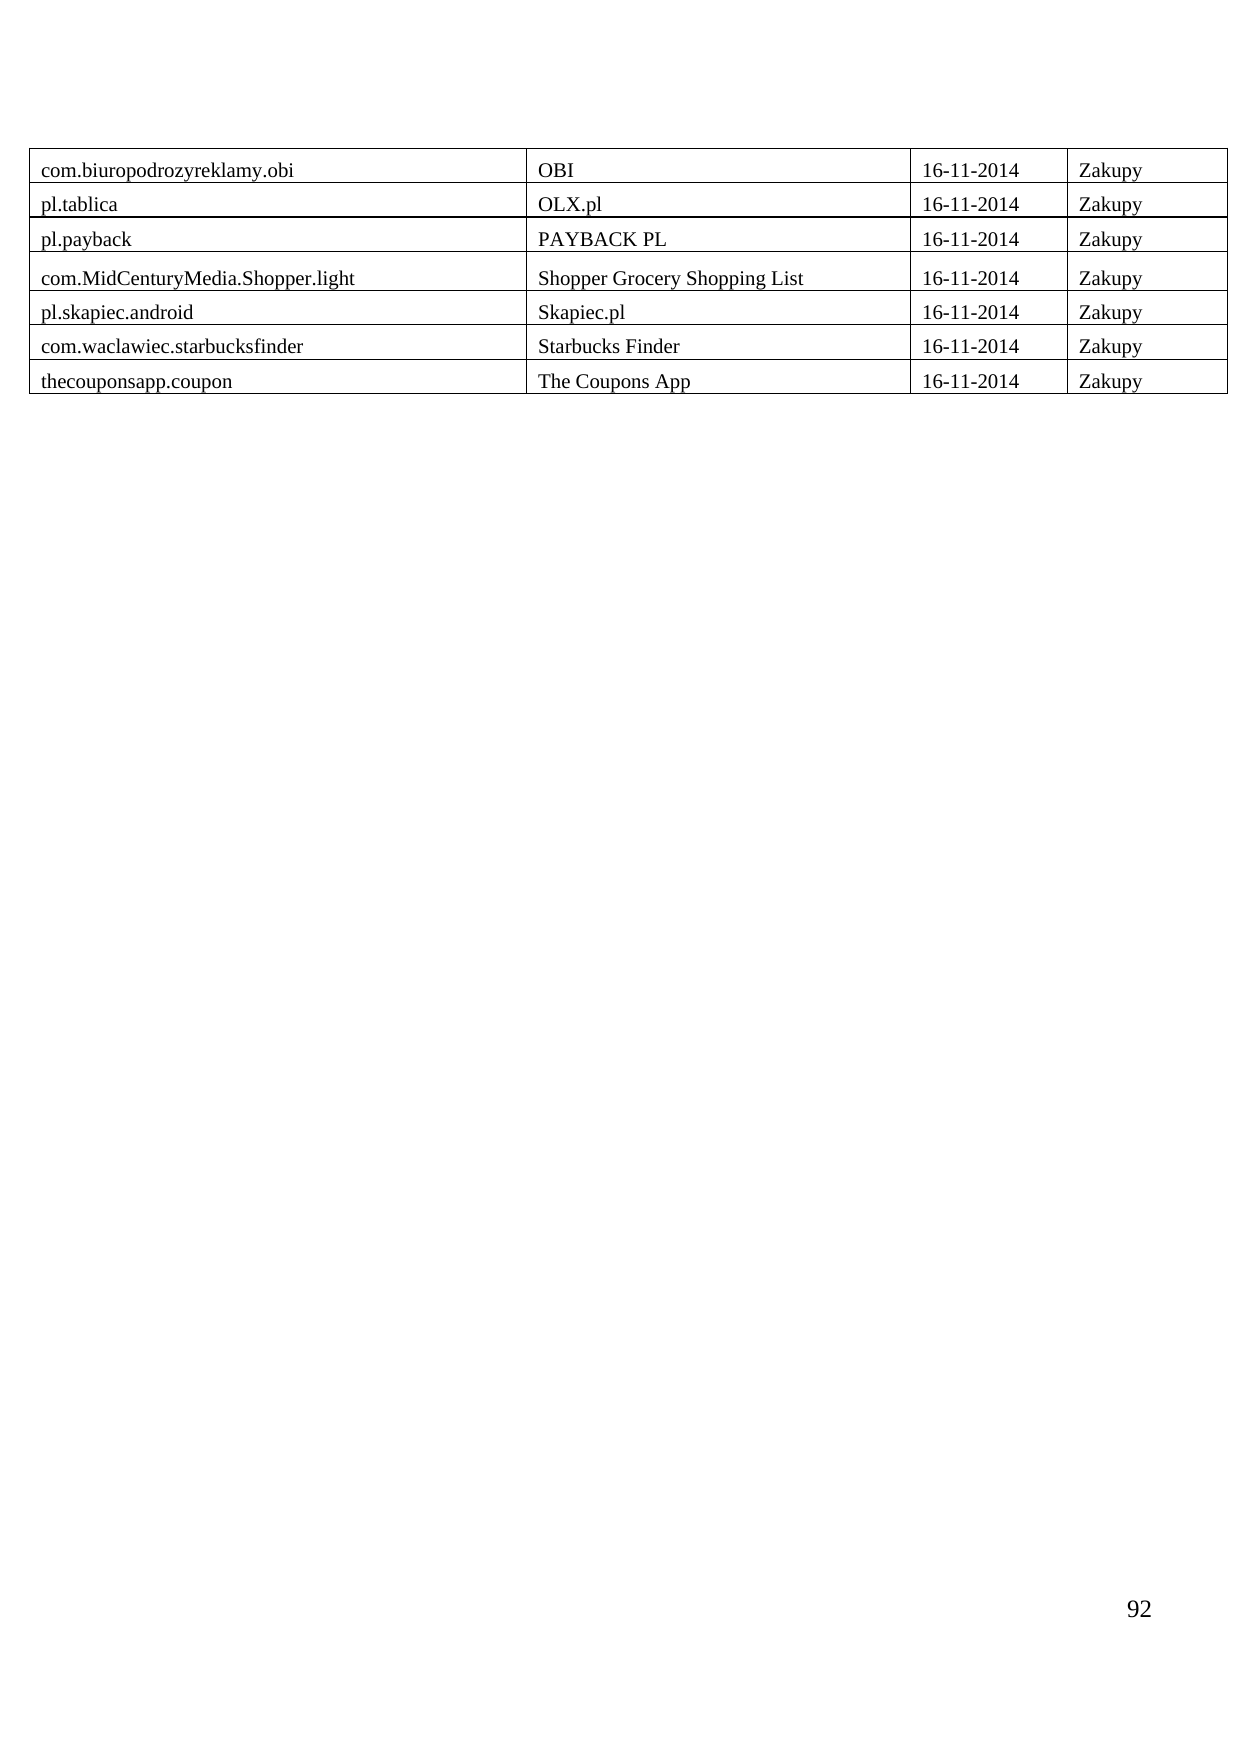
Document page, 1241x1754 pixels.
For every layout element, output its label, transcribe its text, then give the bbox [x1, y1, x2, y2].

table_cell Starbucks Finder [527, 325, 910, 358]
table_cell PAYBACK PL [527, 218, 910, 251]
table_cell thecouponsapp.coupon [30, 360, 526, 393]
table_cell The Coupons App [527, 360, 910, 393]
table_cell 16-11-2014 [911, 360, 1067, 393]
table_cell Zakupy [1068, 149, 1227, 182]
table_cell Zakupy [1068, 252, 1227, 290]
table_cell pl.payback [30, 218, 526, 251]
table_cell 16-11-2014 [911, 325, 1067, 358]
table_cell Zakupy [1068, 218, 1227, 251]
table_cell Skapiec.pl [527, 291, 910, 324]
table_cell Zakupy [1068, 291, 1227, 324]
table_cell 16-11-2014 [911, 252, 1067, 290]
table_cell Zakupy [1068, 325, 1227, 358]
table_cell pl.tablica [30, 183, 526, 216]
table_cell Zakupy [1068, 360, 1227, 393]
table_cell 16-11-2014 [911, 149, 1067, 182]
table_cell Shopper Grocery Shopping List [527, 252, 910, 290]
table_cell 16-11-2014 [911, 218, 1067, 251]
table_cell 16-11-2014 [911, 183, 1067, 216]
table_cell com.MidCenturyMedia.Shopper.light [30, 252, 526, 290]
table_cell 16-11-2014 [911, 291, 1067, 324]
table_cell pl.skapiec.android [30, 291, 526, 324]
table_cell com.waclawiec.starbucksfinder [30, 325, 526, 358]
table_cell OBI [527, 149, 910, 182]
table_cell com.biuropodrozyreklamy.obi [30, 149, 526, 182]
table_cell Zakupy [1068, 183, 1227, 216]
table_cell OLX.pl [527, 183, 910, 216]
